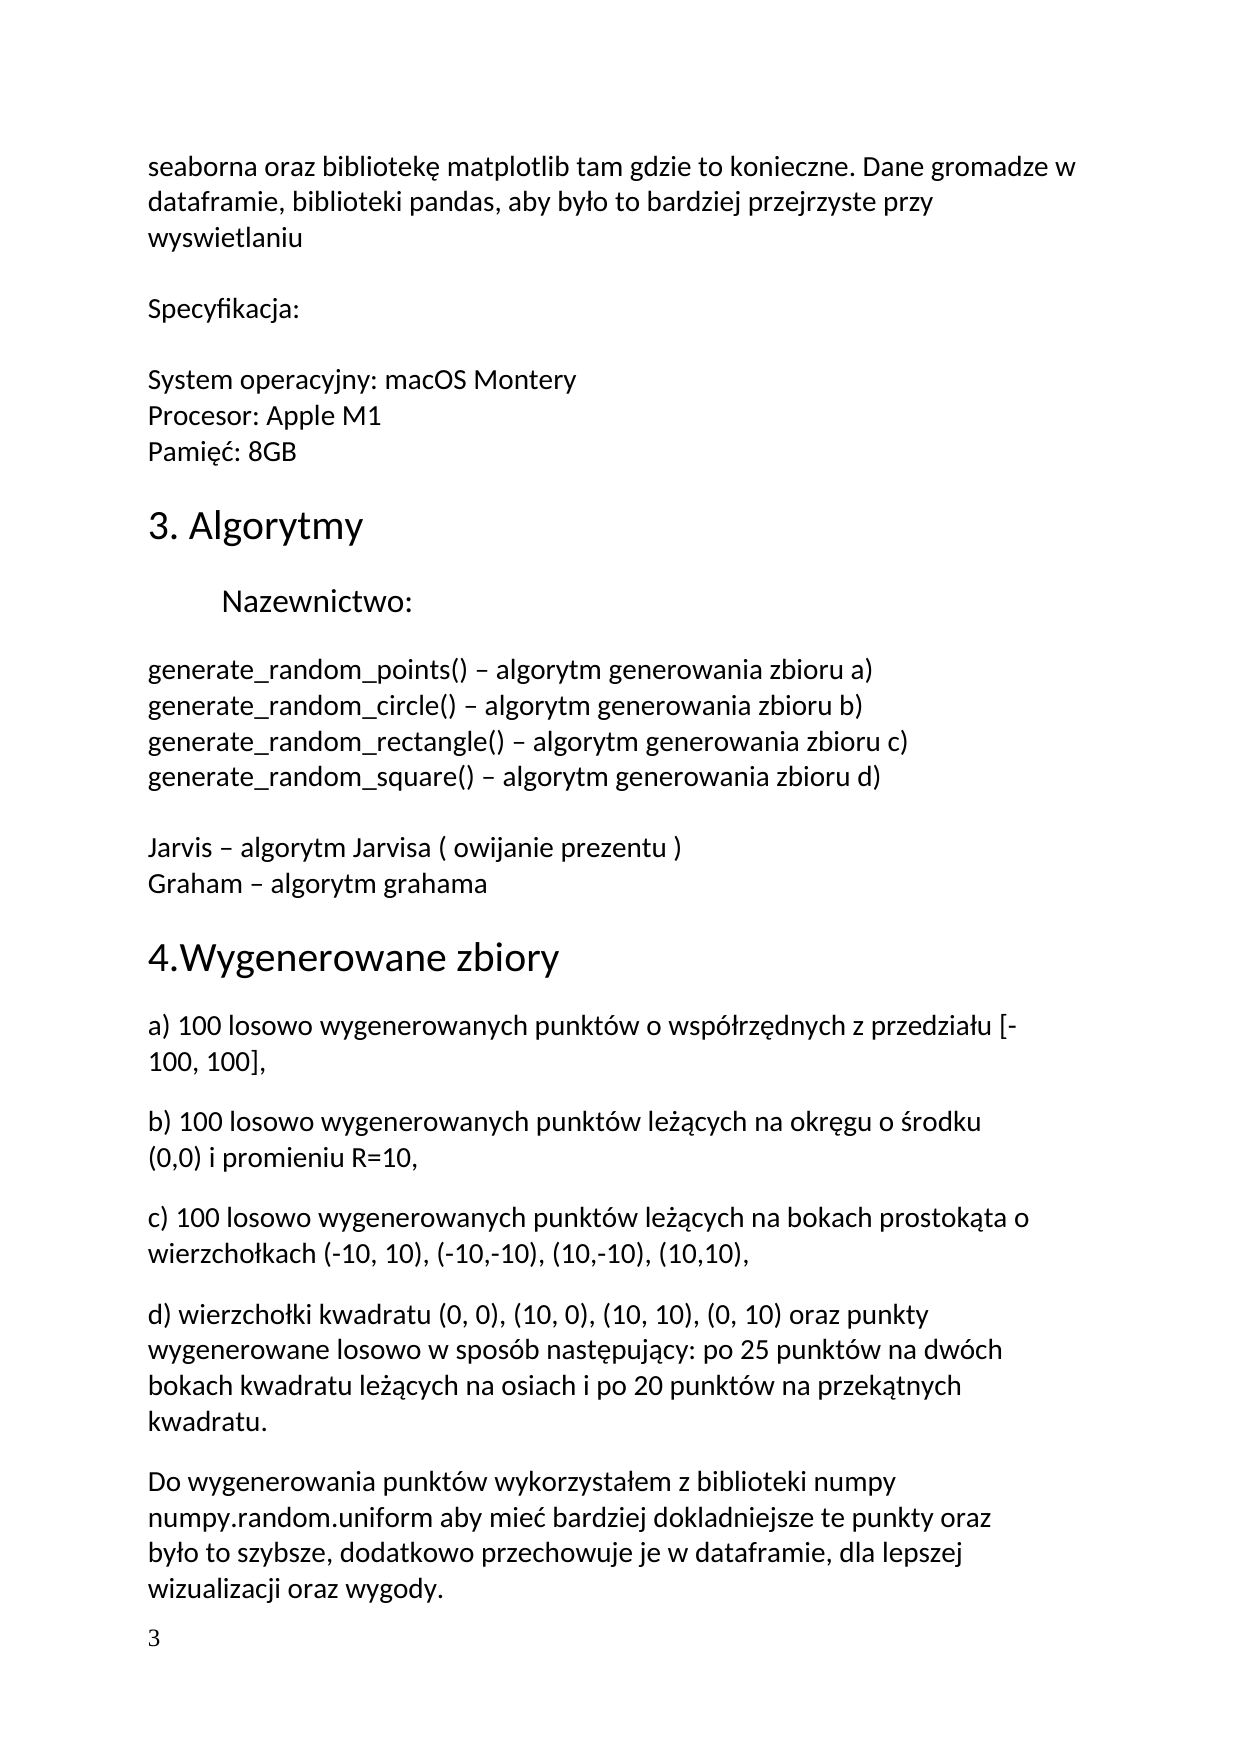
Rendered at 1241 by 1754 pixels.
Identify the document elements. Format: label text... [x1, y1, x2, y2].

text a) 100 losowo wygenerowanych punktów o współrzędnych z przedziału [-100, 100], [266, 1007, 1043, 1078]
text 4.Wygenerowane zbiory [148, 931, 1093, 982]
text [148, 148, 1093, 254]
text d) wierzchołki kwadratu (0, 0), (10, 0), (10, 10), (0, 10) oraz punkty wygenerowane losowo w sposób następujący: po 25 punktów na dwóch bokach kwadratu leżących na osiach i po 20 punktów na przekątnych kwadratu. [268, 1296, 1043, 1438]
text 3. Algorytmy [148, 499, 1093, 549]
text System operacyjny: macOS Montery [148, 361, 1093, 397]
text generate_random_rectangle() – algorytm generowania zbioru c) [148, 723, 1093, 758]
text generate_random_circle() – algorytm generowania zbioru b) [148, 687, 1093, 723]
text Pamięć: 8GB [148, 433, 1093, 468]
text Do wygenerowania punktów wykorzystałem z biblioteki numpy numpy.random.uniform aby mieć bardziej dokladniejsze te punkty oraz było to szybsze, dodatkowo przechowuje je w dataframie, dla lepszej wizualizacji oraz wygody. [148, 1463, 1043, 1606]
text Specyfikacja: [148, 290, 1093, 326]
text Procesor: Apple M1 [148, 397, 1093, 433]
text Nazewnictwo: [148, 580, 1093, 621]
text generate_random_square() – algorytm generowania zbioru d) [148, 758, 1093, 794]
text b) 100 losowo wygenerowanych punktów leżących na okręgu o środku (0,0) i promieniu R=10, [418, 1103, 1043, 1174]
text generate_random_points() – algorytm generowania zbioru a) [148, 651, 1093, 687]
text Jarvis – algorytm Jarvisa ( owijanie prezentu ) [148, 829, 1093, 865]
text c) 100 losowo wygenerowanych punktów leżących na bokach prostokąta o wierzchołkach (-10, 10), (-10,-10), (10,-10), (10,10), [148, 1199, 1043, 1271]
text Graham – algorytm grahama [148, 865, 1093, 901]
